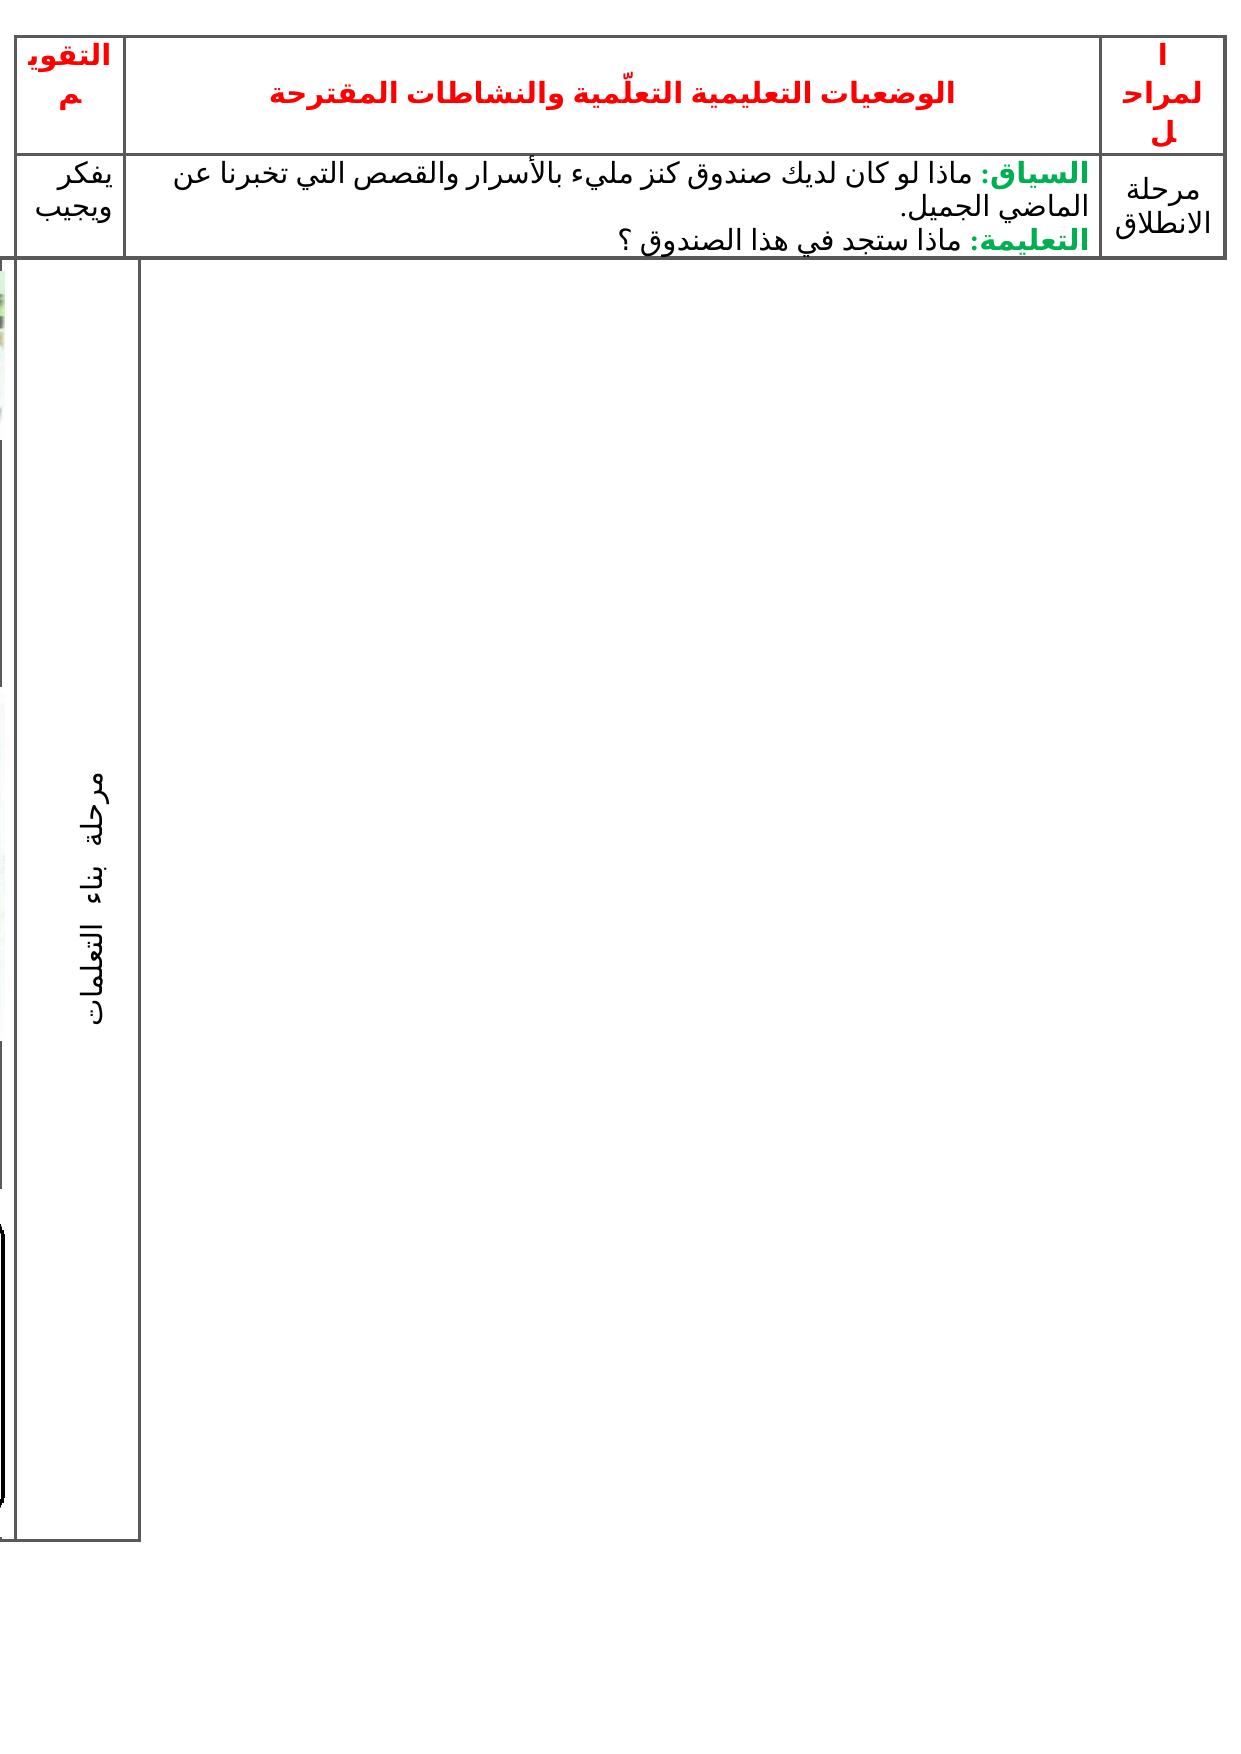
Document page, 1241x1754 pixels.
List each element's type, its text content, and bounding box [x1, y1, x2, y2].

table_cell يفكر ويجيب [17, 156, 123, 256]
table_header المراحل [1102, 38, 1223, 153]
table_header الوضعيات التعليمية التعلّمية والنشاطات المقترحة [126, 38, 1099, 153]
table_header التقويم [17, 38, 123, 153]
table_cell مرحلة بناء التعلمات [17, 260, 138, 1539]
picture [0, 687, 5, 1041]
table_cell السياق: ماذا لو كان لديك صندوق كنز مليء بالأسرار والقصص التي تخبرنا عن الماضي الجميل. التعليمة: ماذا ستجد في هذا الصندوق ؟ [126, 156, 1099, 256]
table_cell مرحلة الانطلاق [1102, 156, 1223, 256]
picture [0, 271, 5, 440]
